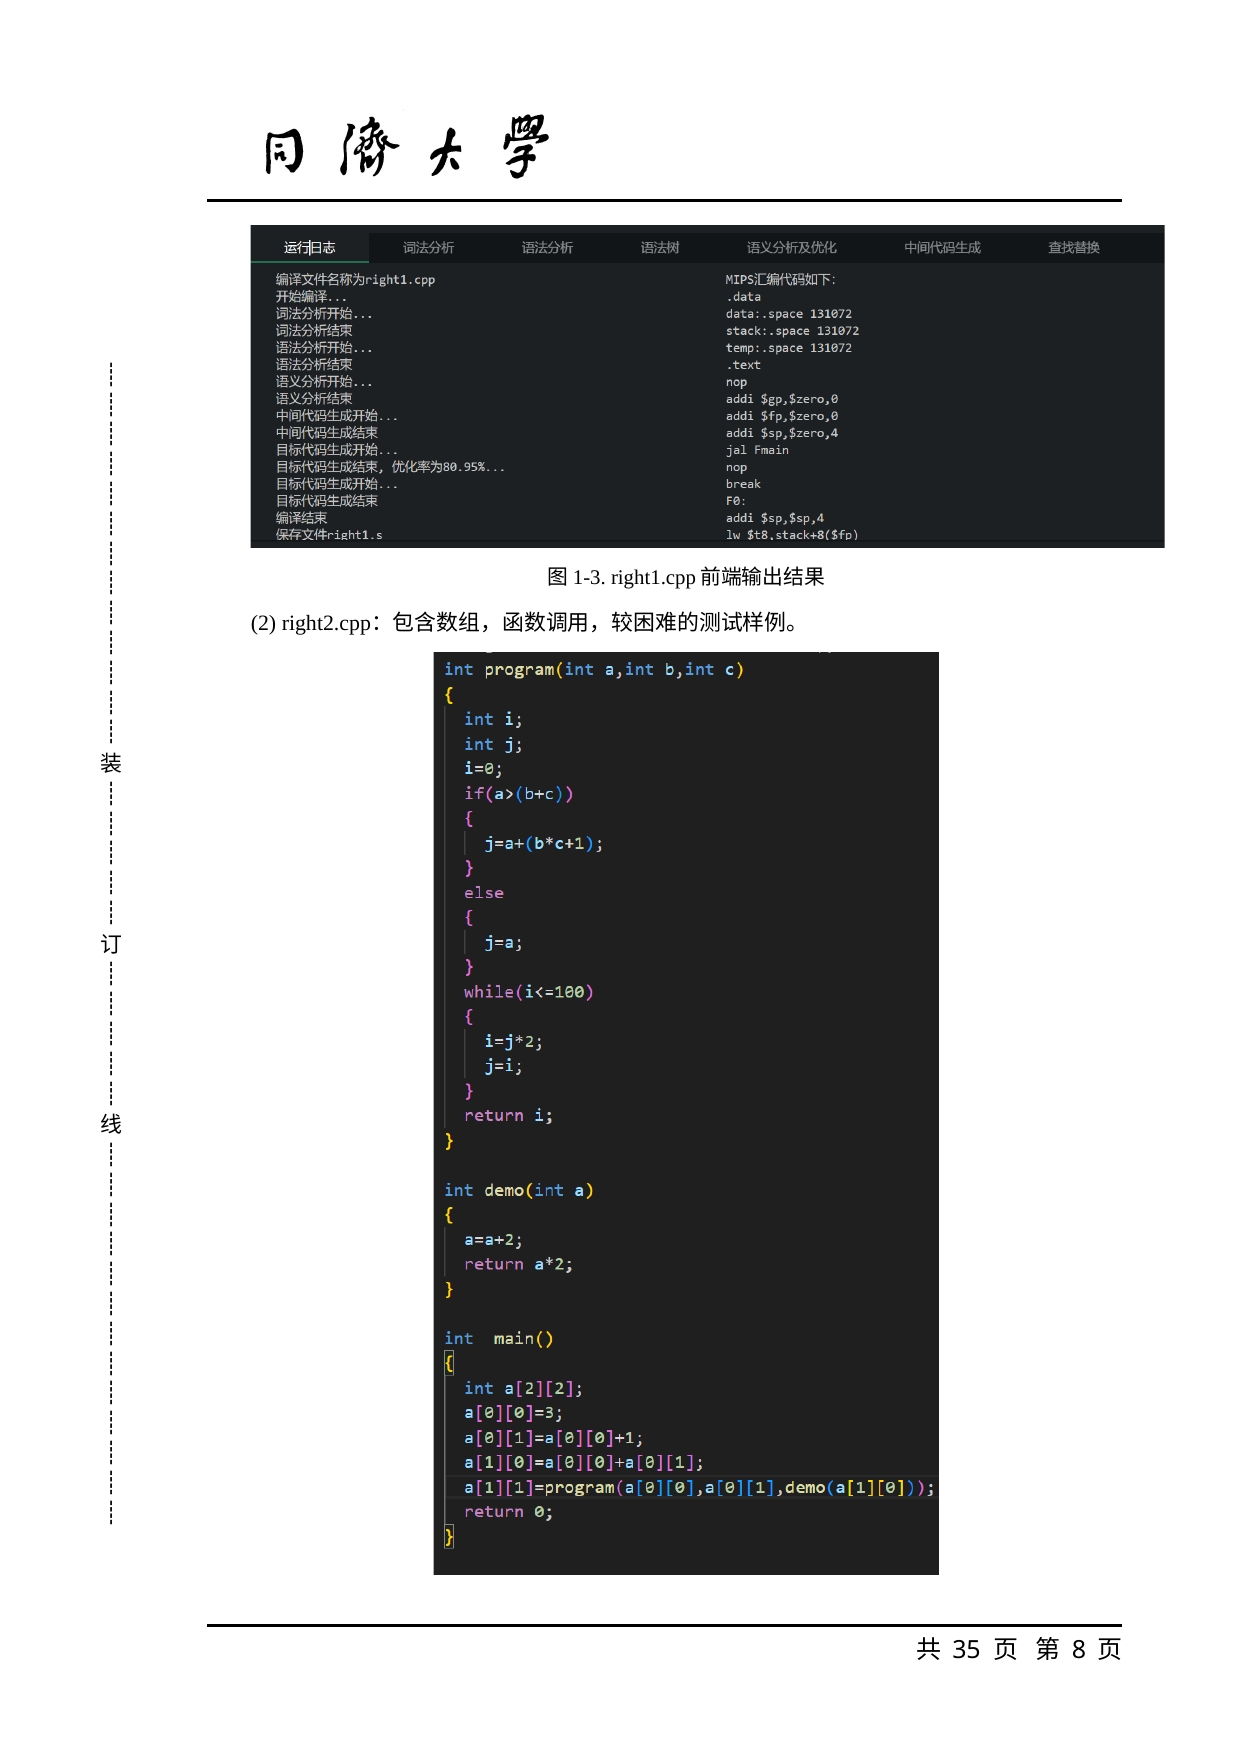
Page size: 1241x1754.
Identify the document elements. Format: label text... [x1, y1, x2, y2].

picture [250, 225, 1165, 548]
picture [244, 106, 567, 185]
text (2) right2.cpp：包含数组，函数调用，较困难的测试样例。 [207, 605, 1122, 637]
picture [433, 652, 939, 1575]
text 图1-3. right1.cpp前端输出结果 [207, 560, 1122, 590]
